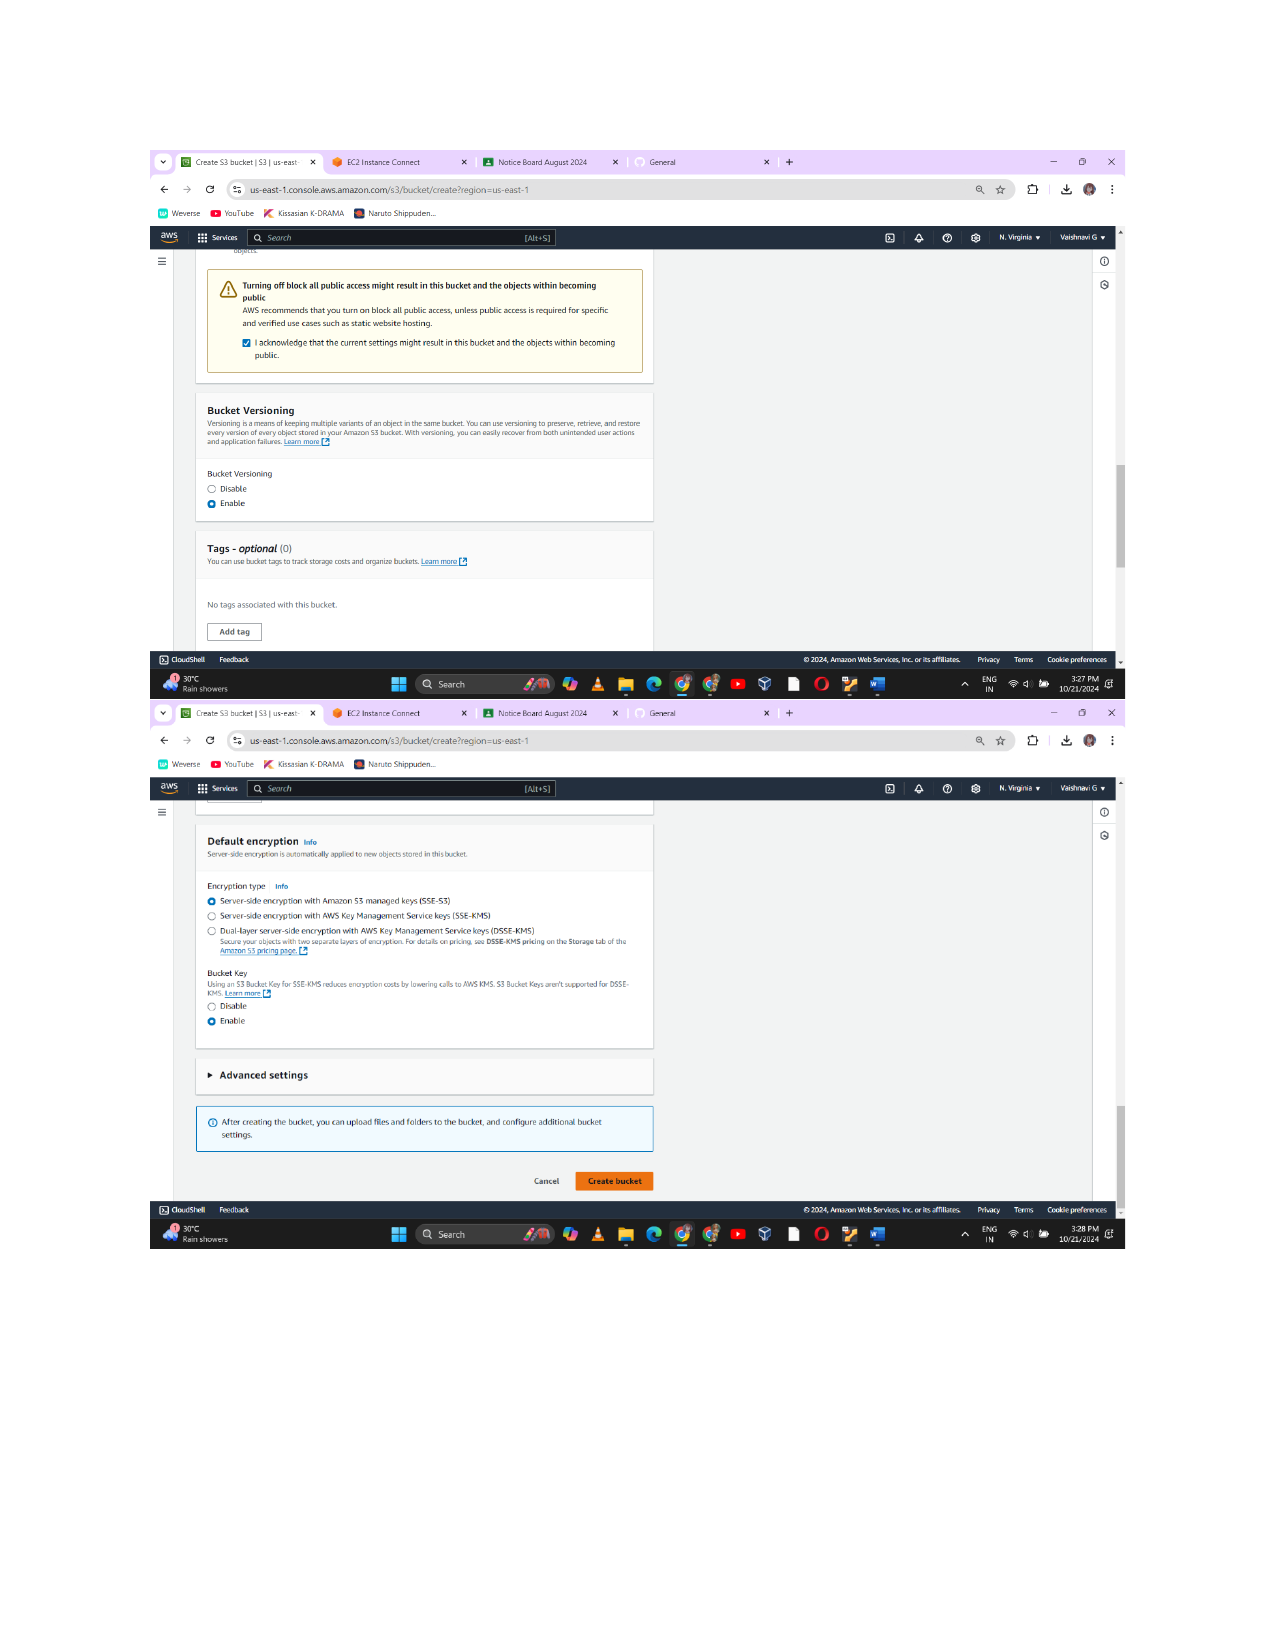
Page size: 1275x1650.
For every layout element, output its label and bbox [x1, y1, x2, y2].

picture [150, 700, 1125, 1249]
picture [150, 150, 1125, 699]
